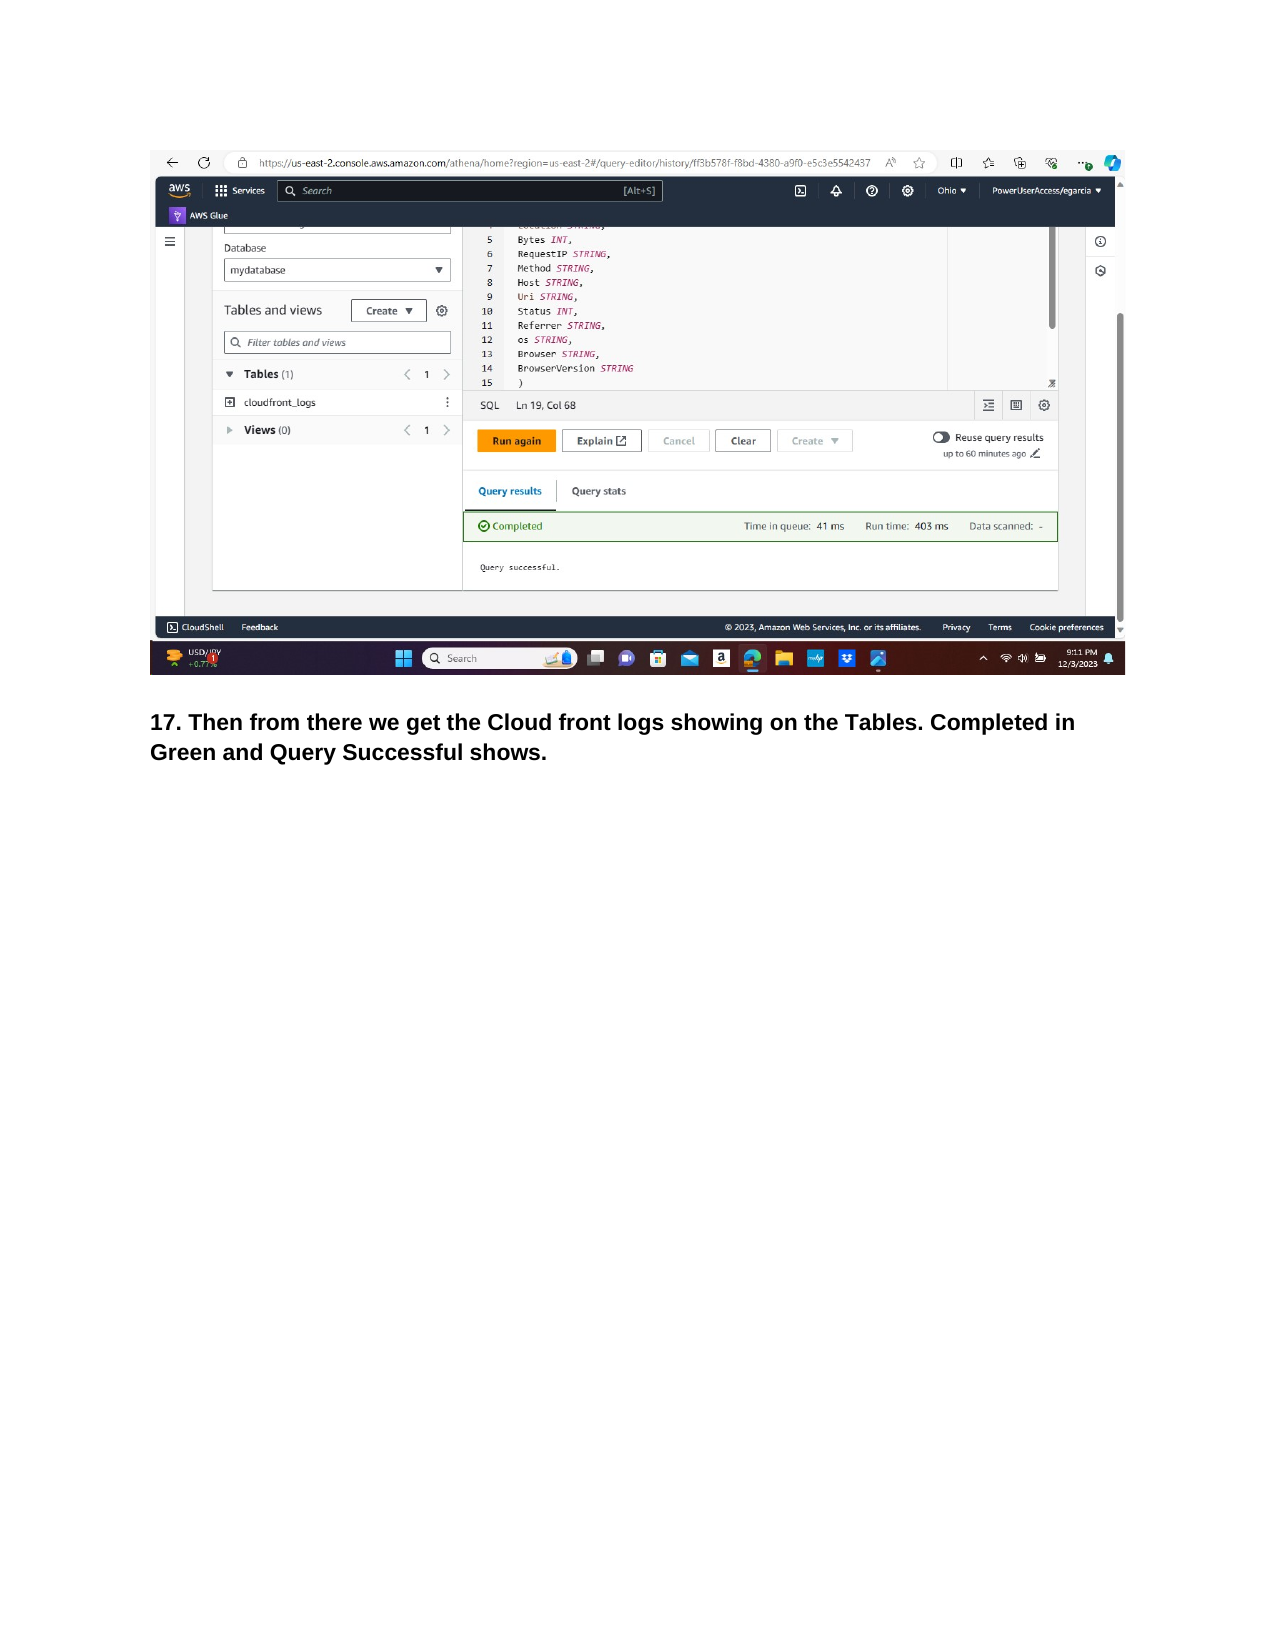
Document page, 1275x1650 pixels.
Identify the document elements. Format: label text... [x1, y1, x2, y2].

picture [150, 150, 1125, 675]
text 17. Then from there we get the Cloud front logs showing on the Tables. Completed in Green and Query Successful shows. [150, 709, 1125, 766]
